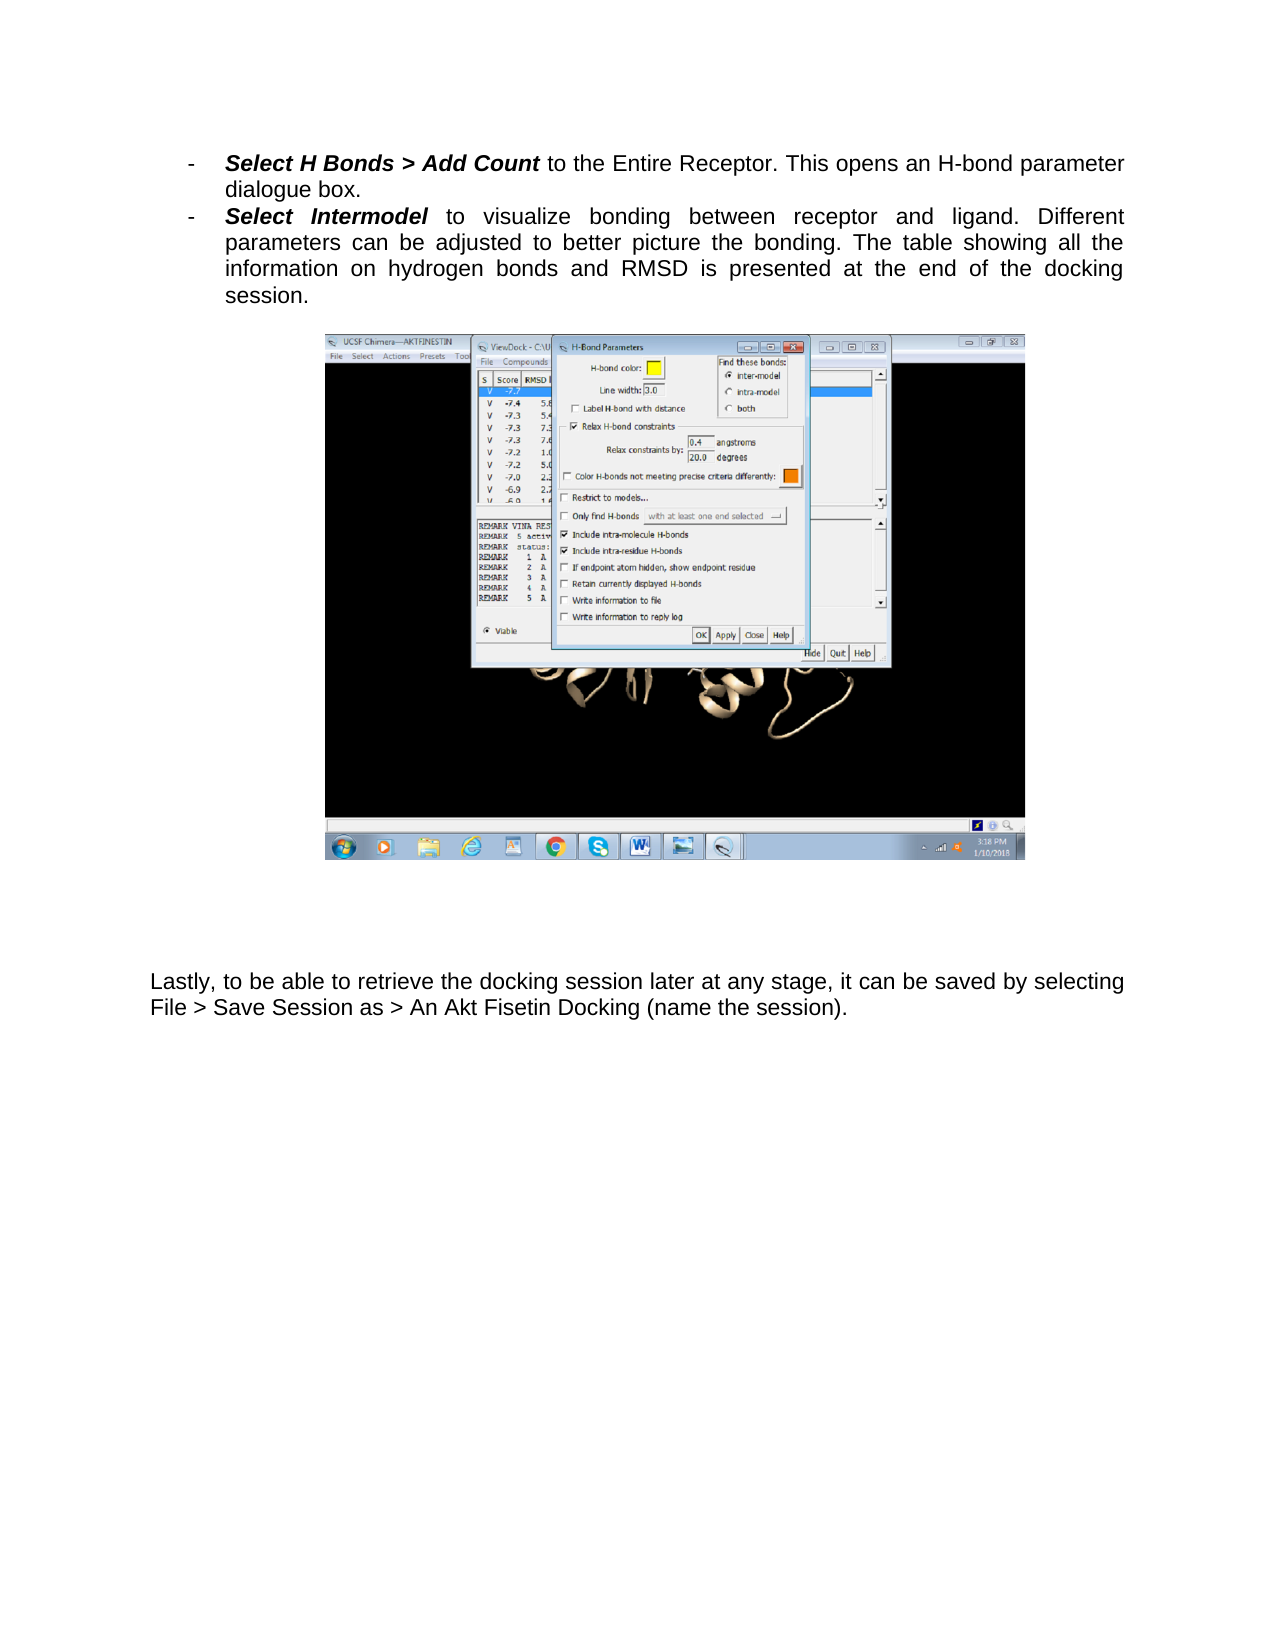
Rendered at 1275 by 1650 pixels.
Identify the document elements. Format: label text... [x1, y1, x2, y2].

list Select H Bonds > Add Count to the Entire Receptor. This opens an H-bond parameter dialogue box. [187, 150, 1125, 203]
list Select Intermodel to visualize bonding between receptor and ligand. Different parameters can be adjusted to better picture the bonding. The table showing all the information on hydrogen bonds and RMSD is presented at the end of the docking session. [187, 203, 1125, 308]
picture [325, 334, 1025, 860]
text Lastly, to be able to retrieve the docking session later at any stage, it can be saved by selecting File > Save Session as > An Akt Fisetin Docking (name the session). [150, 968, 1125, 1020]
